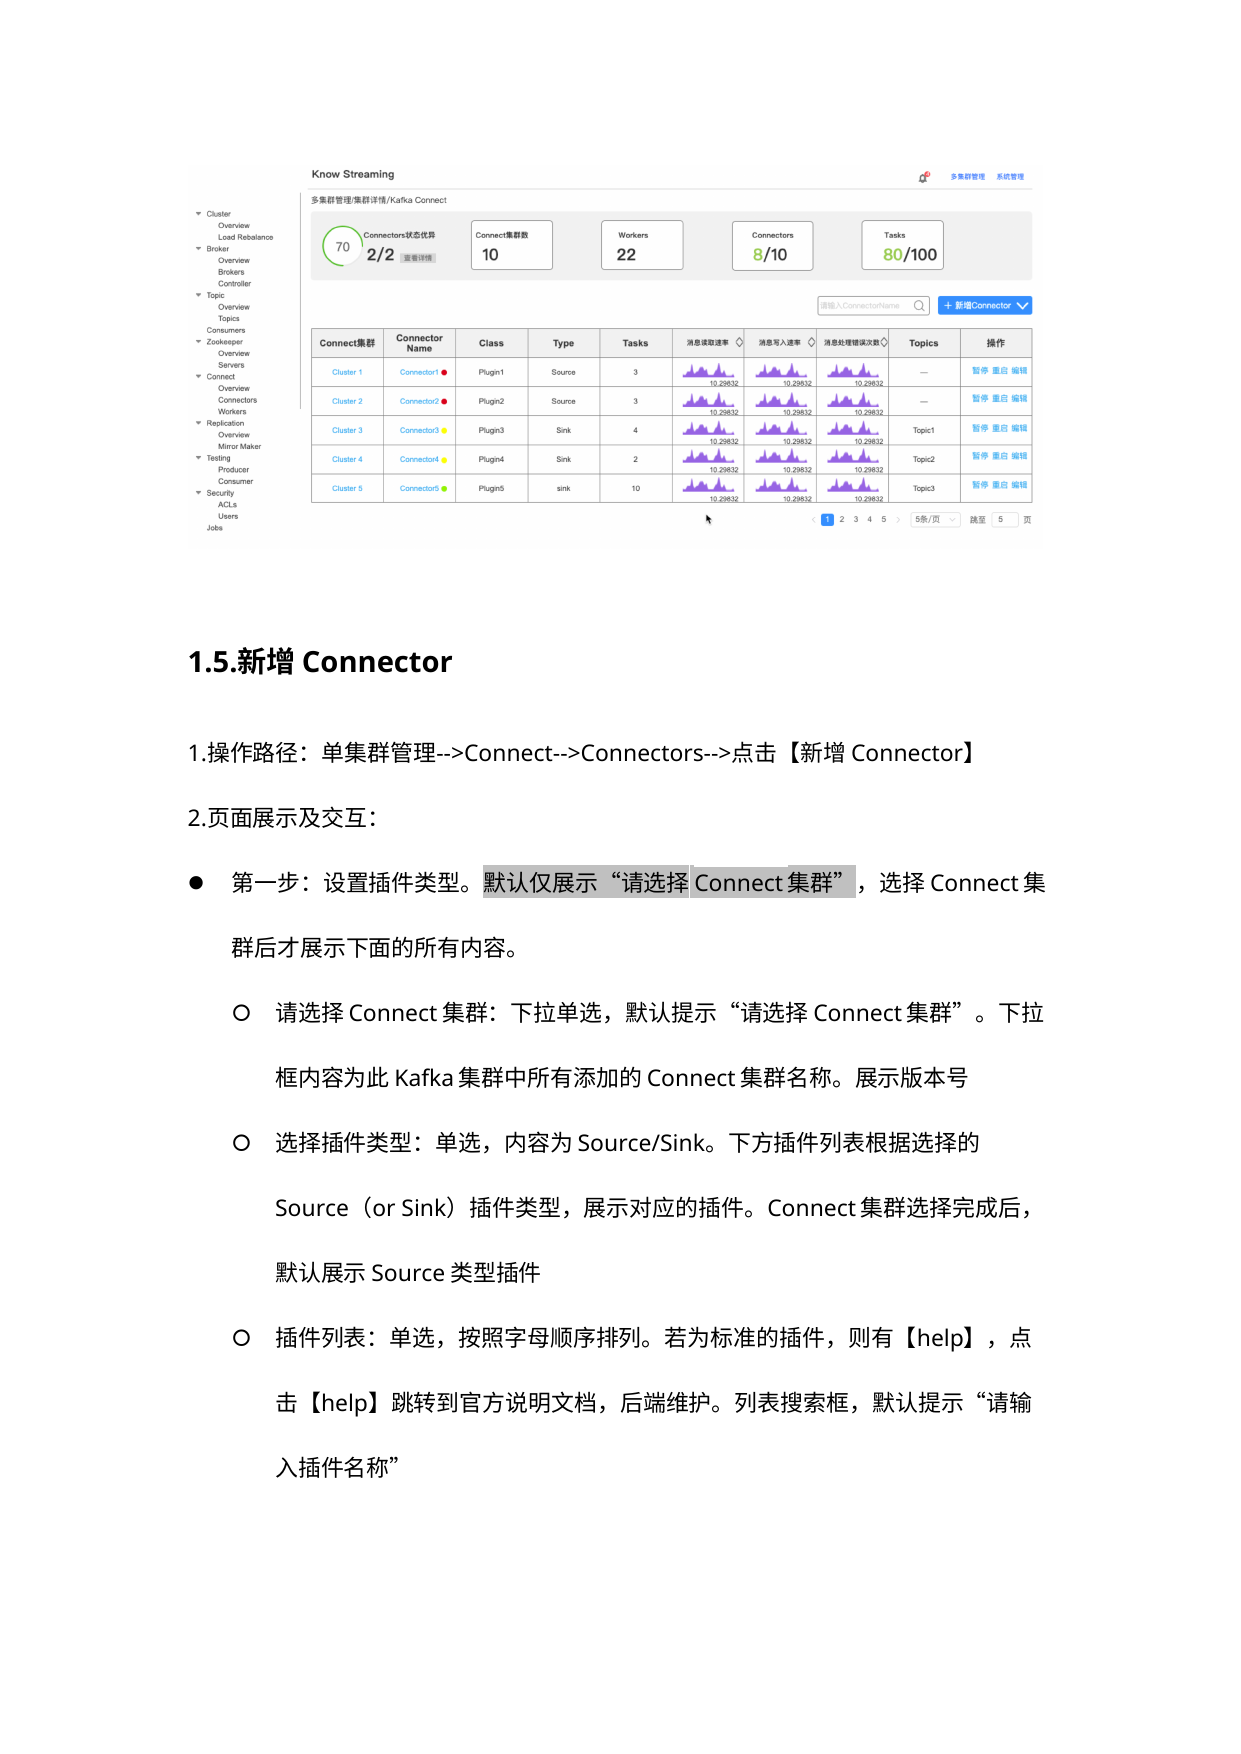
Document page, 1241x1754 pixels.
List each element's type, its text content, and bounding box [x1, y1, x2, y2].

text 1.操作路径：单集群管理-->Connect-->Connectors-->点击【新增Connector】 [187, 719, 1053, 784]
picture [187, 165, 1044, 549]
list 请选择Connect集群：下拉单选，默认提示“请选择Connect集群”。下拉框内容为此Kafka集群中所有添加的Connect集群名称。展示版本号 [231, 979, 1053, 1109]
list 插件列表：单选，按照字母顺序排列。若为标准的插件，则有【help】，点击【help】跳转到官方说明文档，后端维护。列表搜索框，默认提示“请输入插件名称” [231, 1304, 1053, 1499]
list 第一步：设置插件类型。默认仅展示“请选择Connect集群”，选择Connect集群后才展示下面的所有内容。 [187, 849, 1053, 979]
text 1.5.新增Connector [187, 627, 1053, 692]
list 选择插件类型：单选，内容为Source/Sink。下方插件列表根据选择的Source（or Sink）插件类型，展示对应的插件。Connect集群选择完成后，默认展示Source类型插件 [231, 1109, 1053, 1304]
text 2.页面展示及交互： [187, 784, 1053, 849]
